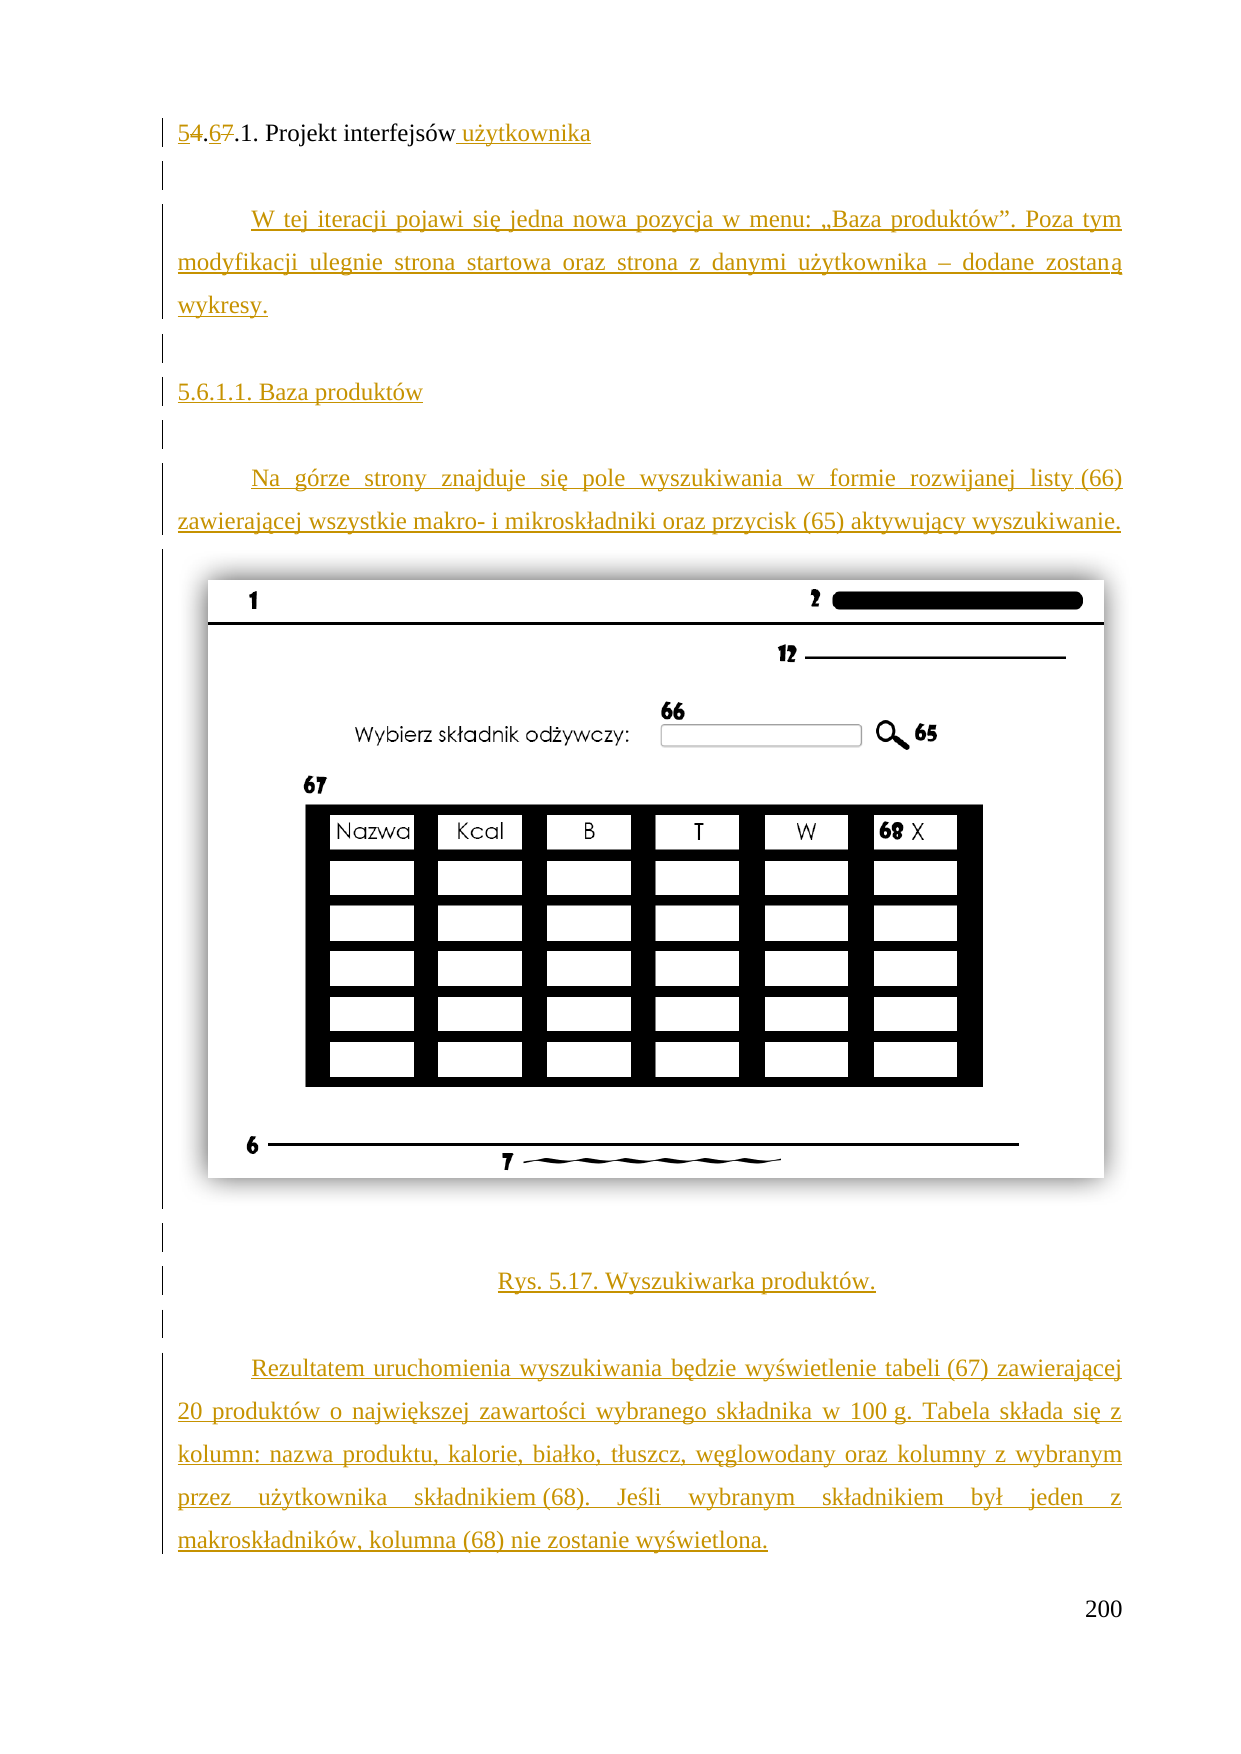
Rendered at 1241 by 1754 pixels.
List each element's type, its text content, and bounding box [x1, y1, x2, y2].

picture [208, 580, 1104, 1178]
subtitle ..1. Projekt interfejsów [177, 118, 1122, 147]
